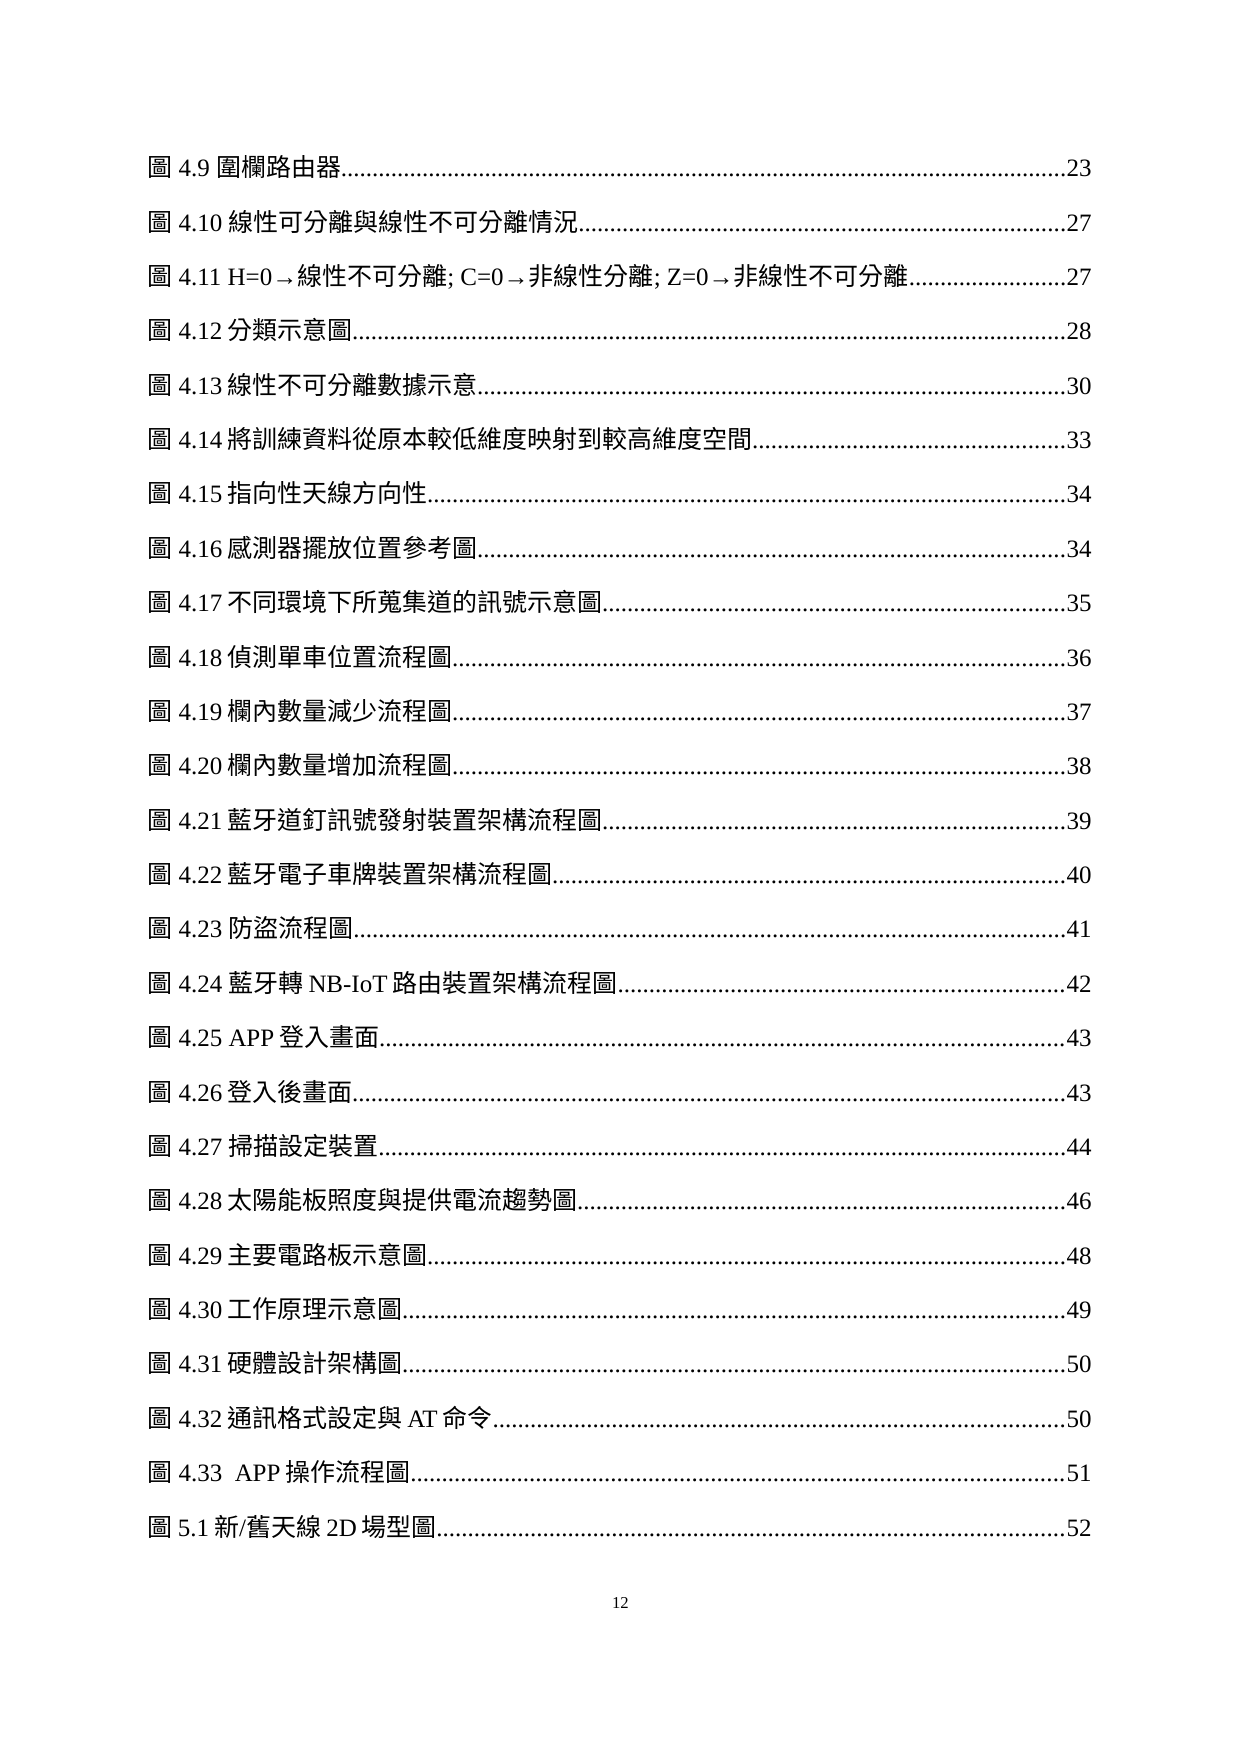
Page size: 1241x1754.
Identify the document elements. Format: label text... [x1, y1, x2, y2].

text 圖 4.17不同環境下所蒐集道的訊號示意圖 35 [148, 583, 1092, 619]
text 圖 4.24 藍牙轉NB-IoT路由裝置架構流程圖 42 [148, 963, 1092, 999]
text 圖 4.19欄內數量減少流程圖 37 [148, 691, 1092, 728]
text 圖 4.33 APP操作流程圖 51 [148, 1453, 1092, 1489]
text 圖 4.20欄內數量增加流程圖 38 [148, 746, 1092, 782]
text 圖 4.9 圍欄路由器 23 [148, 148, 1092, 184]
text 圖 4.22藍牙電子車牌裝置架構流程圖 40 [148, 854, 1092, 891]
text 圖 4.10 線性可分離與線性不可分離情況 27 [148, 202, 1092, 238]
text 圖 4.31硬體設計架構圖 50 [148, 1344, 1092, 1380]
text 圖 4.30工作原理示意圖 49 [148, 1289, 1092, 1326]
text 圖 4.23 防盜流程圖 41 [148, 909, 1092, 945]
text 圖 4.27 掃描設定裝置 44 [148, 1126, 1092, 1163]
text 圖5.1新/舊天線2D場型圖 52 [148, 1507, 1092, 1543]
text 圖 4.15指向性天線方向性 34 [148, 474, 1092, 510]
text 圖 4.12分類示意圖 28 [148, 311, 1092, 347]
text 圖 4.26登入後畫面 43 [148, 1072, 1092, 1108]
text 圖 4.32通訊格式設定與AT命令 50 [148, 1398, 1092, 1434]
text 圖 4.29主要電路板示意圖 48 [148, 1235, 1092, 1271]
text 圖 4.13線性不可分離數據示意 30 [148, 365, 1092, 401]
text 圖 4.28太陽能板照度與提供電流趨勢圖 46 [148, 1181, 1092, 1217]
text 圖 4.25 APP登入畫面 43 [148, 1018, 1092, 1054]
text 圖 4.18偵測單車位置流程圖 36 [148, 637, 1092, 673]
text 圖 4.14將訓練資料從原本較低維度映射到較高維度空間 33 [148, 419, 1092, 456]
text 圖 4.16感測器擺放位置參考圖 34 [148, 528, 1092, 564]
text 圖 4.11 H=0→線性不可分離; C=0→非線性分離; Z=0→非線性不可分離 27 [148, 256, 1092, 293]
text 圖 4.21藍牙道釘訊號發射裝置架構流程圖 39 [148, 800, 1092, 836]
